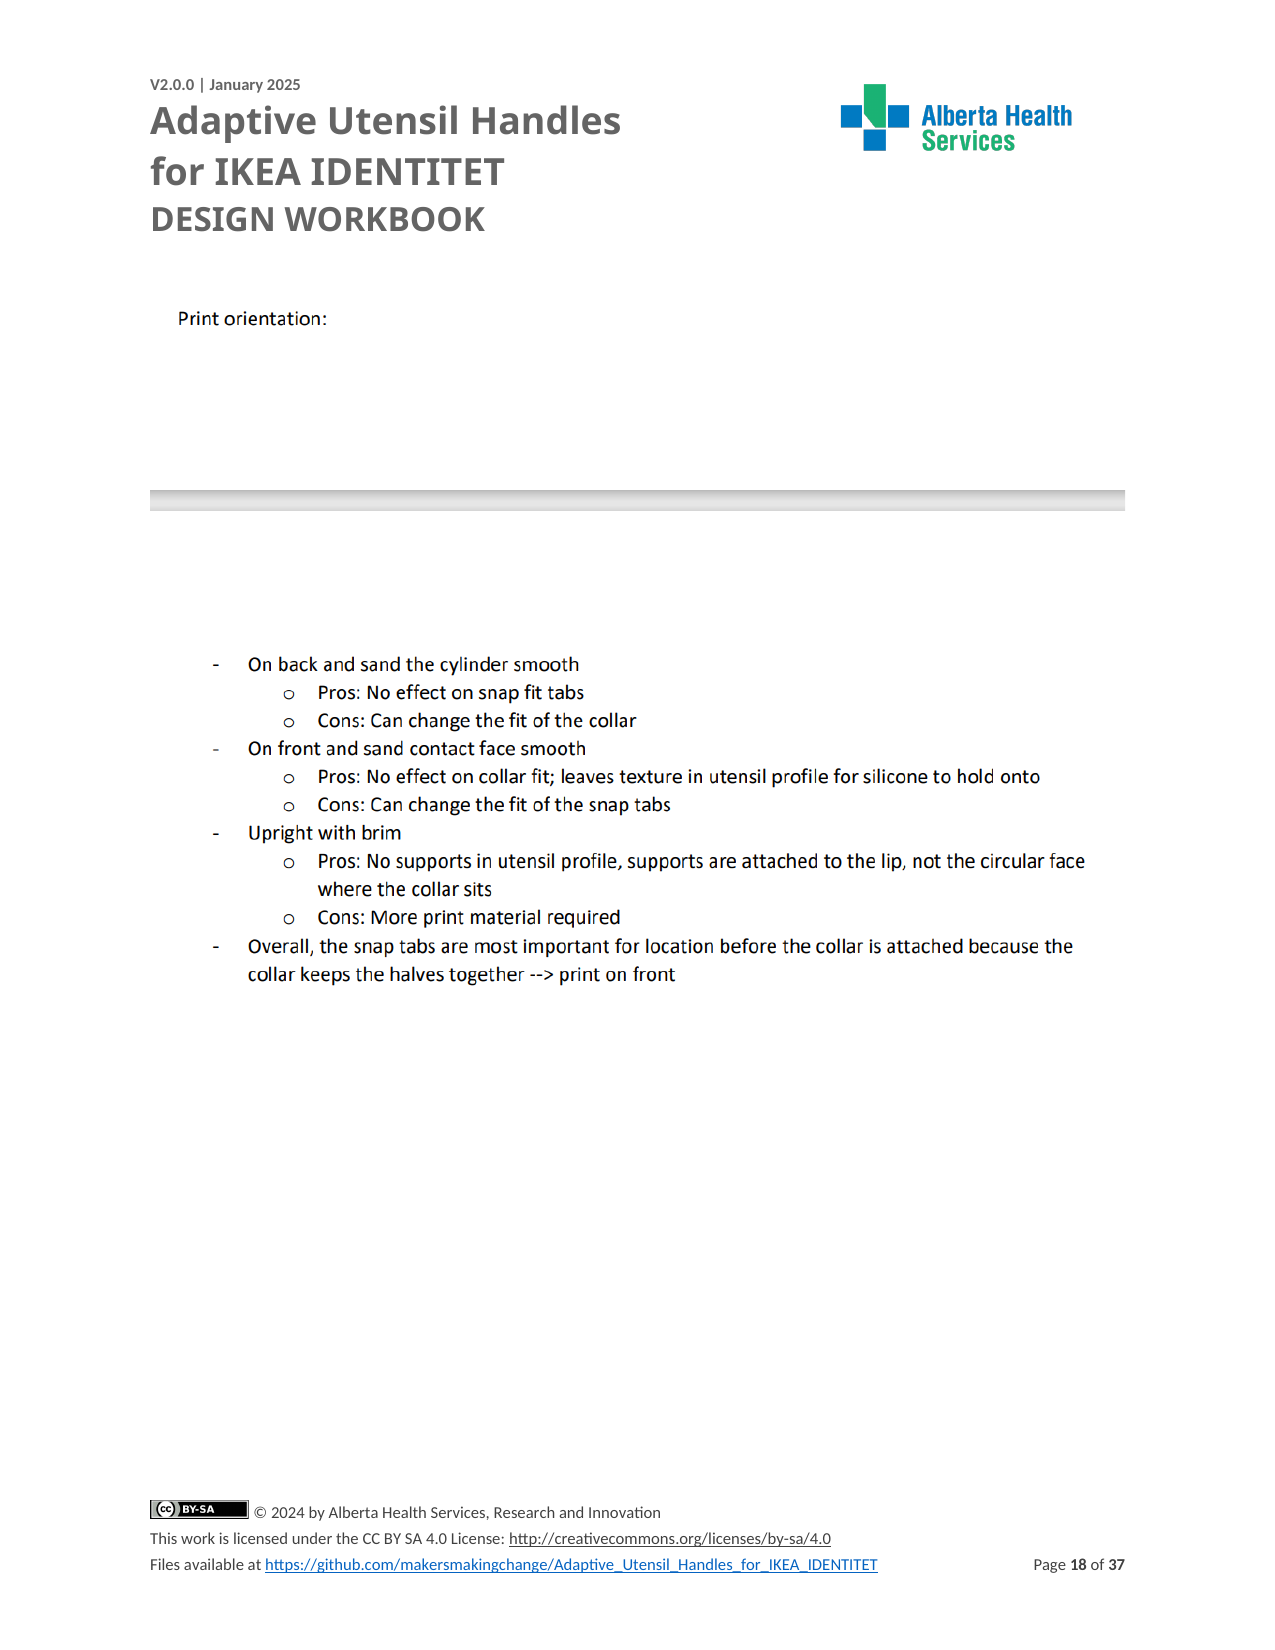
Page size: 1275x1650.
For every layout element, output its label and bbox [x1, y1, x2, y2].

picture [150, 294, 1125, 1016]
picture [150, 1500, 249, 1519]
picture [839, 82, 1073, 152]
